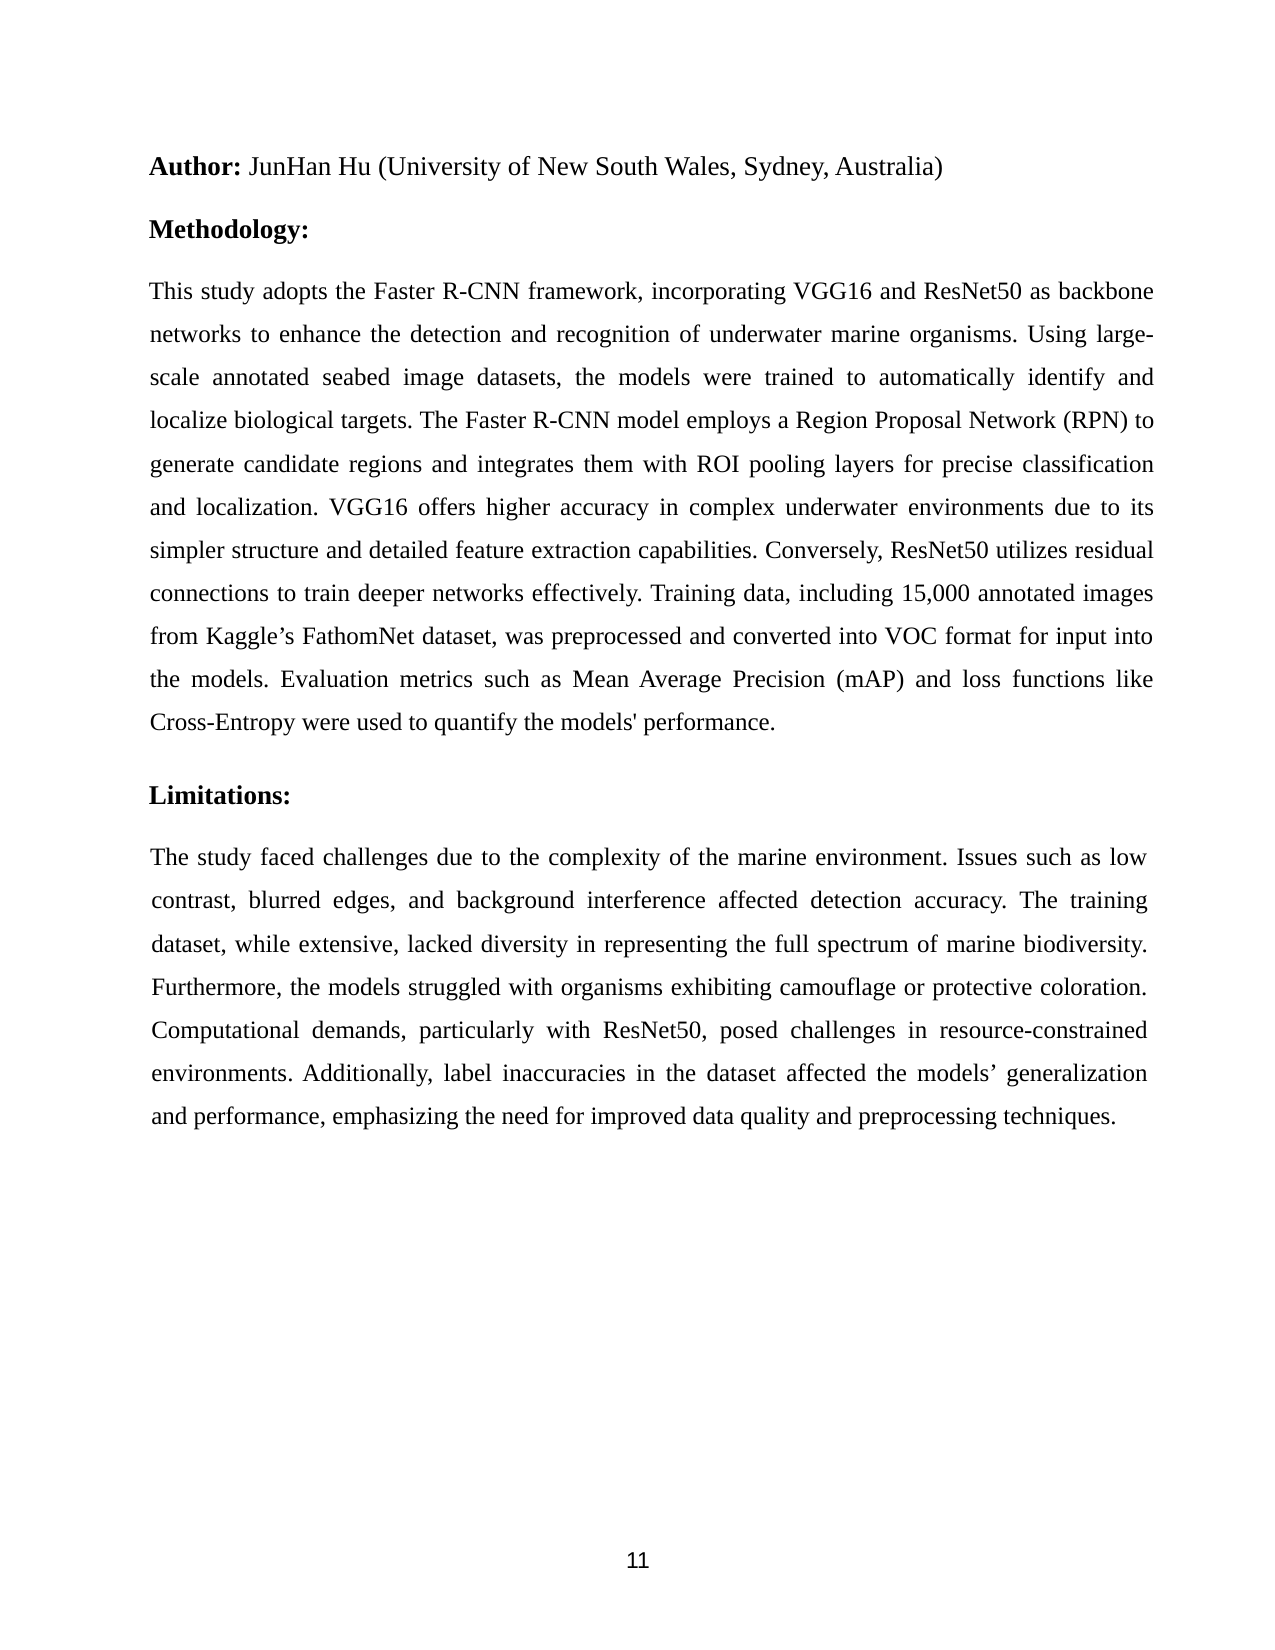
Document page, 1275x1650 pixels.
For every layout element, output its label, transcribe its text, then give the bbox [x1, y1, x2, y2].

text The study faced challenges due to the complexity of the marine environment. Issues such as low contrast, blurred edges, and background interference affected detection accuracy. The training dataset, while extensive, lacked diversity in representing the full spectrum of marine biodiversity. Furthermore, the models struggled with organisms exhibiting camouflage or protective coloration. Computational demands, particularly with ResNet50, posed challenges in resource-constrained environments. Additionally, label inaccuracies in the dataset affected the models’ generalization and performance, emphasizing the need for improved data quality and preprocessing techniques. [150, 842, 1149, 1130]
text This study adopts the Faster R-CNN framework, incorporating VGG16 and ResNet50 as backbone networks to enhance the detection and recognition of underwater marine organisms. Using large-scale annotated seabed image datasets, the models were trained to automatically identify and localize biological targets. The Faster R-CNN model employs a Region Proposal Network (RPN) to generate candidate regions and integrates them with ROI pooling layers for precise classification and localization. VGG16 offers higher accuracy in complex underwater environments due to its simpler structure and detailed feature extraction capabilities. Conversely, ResNet50 utilizes residual connections to train deeper networks effectively. Training data, including 15,000 annotated images from Kaggle’s FathomNet dataset, was preprocessed and converted into VOC format for input into the models. Evaluation metrics such as Mean Average Precision (mAP) and loss functions like Cross-Entropy were used to quantify the models' performance. [148, 276, 1155, 736]
text Methodology: [148, 213, 1155, 244]
text Author: JunHan Hu (University of New South Wales, Sydney, Australia) [148, 150, 1126, 181]
text Limitations: [148, 779, 1155, 811]
